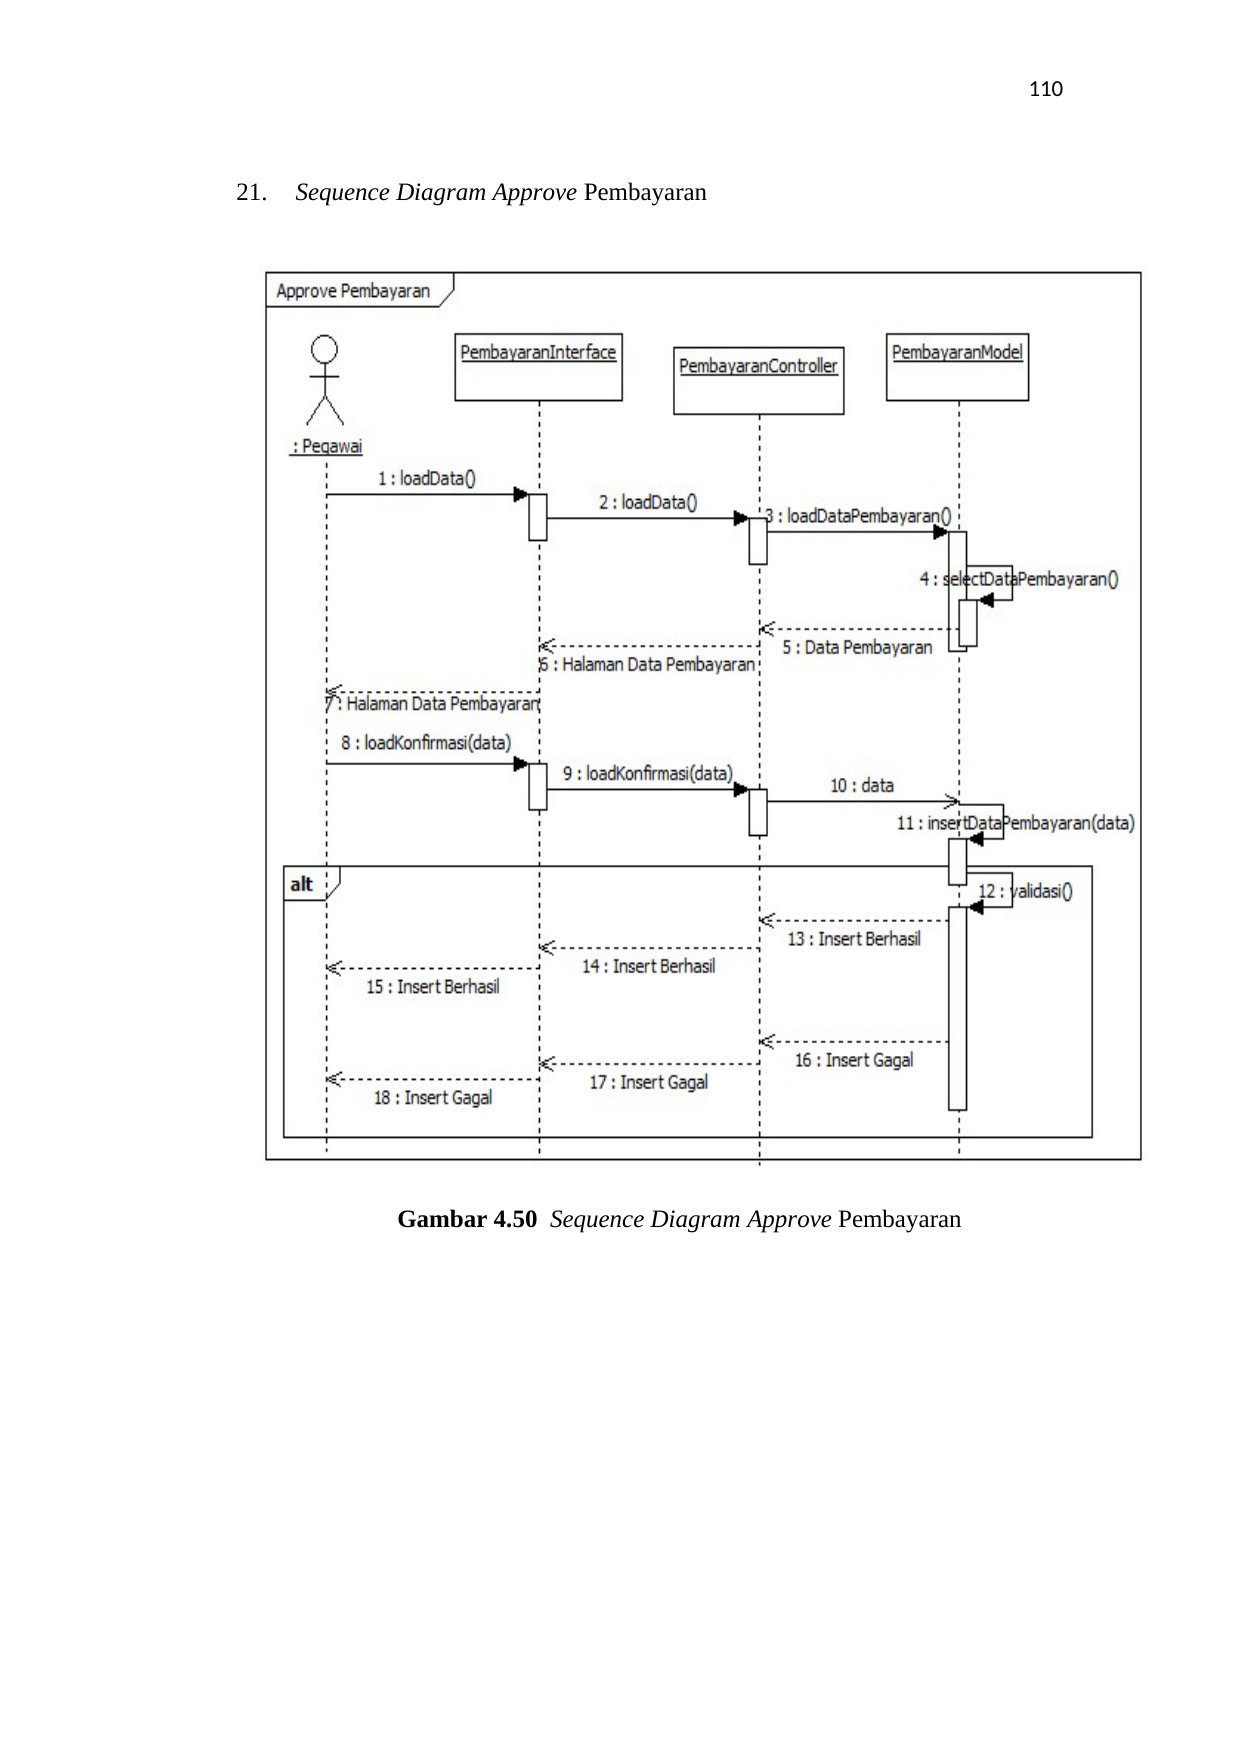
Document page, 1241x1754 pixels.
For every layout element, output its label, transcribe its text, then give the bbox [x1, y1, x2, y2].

list Sequence Diagram Approve Pembayaran [236, 177, 1063, 206]
picture [236, 238, 1170, 1200]
list Gambar 4.50 Sequence Diagram Approve Pembayaran [295, 1200, 1063, 1233]
